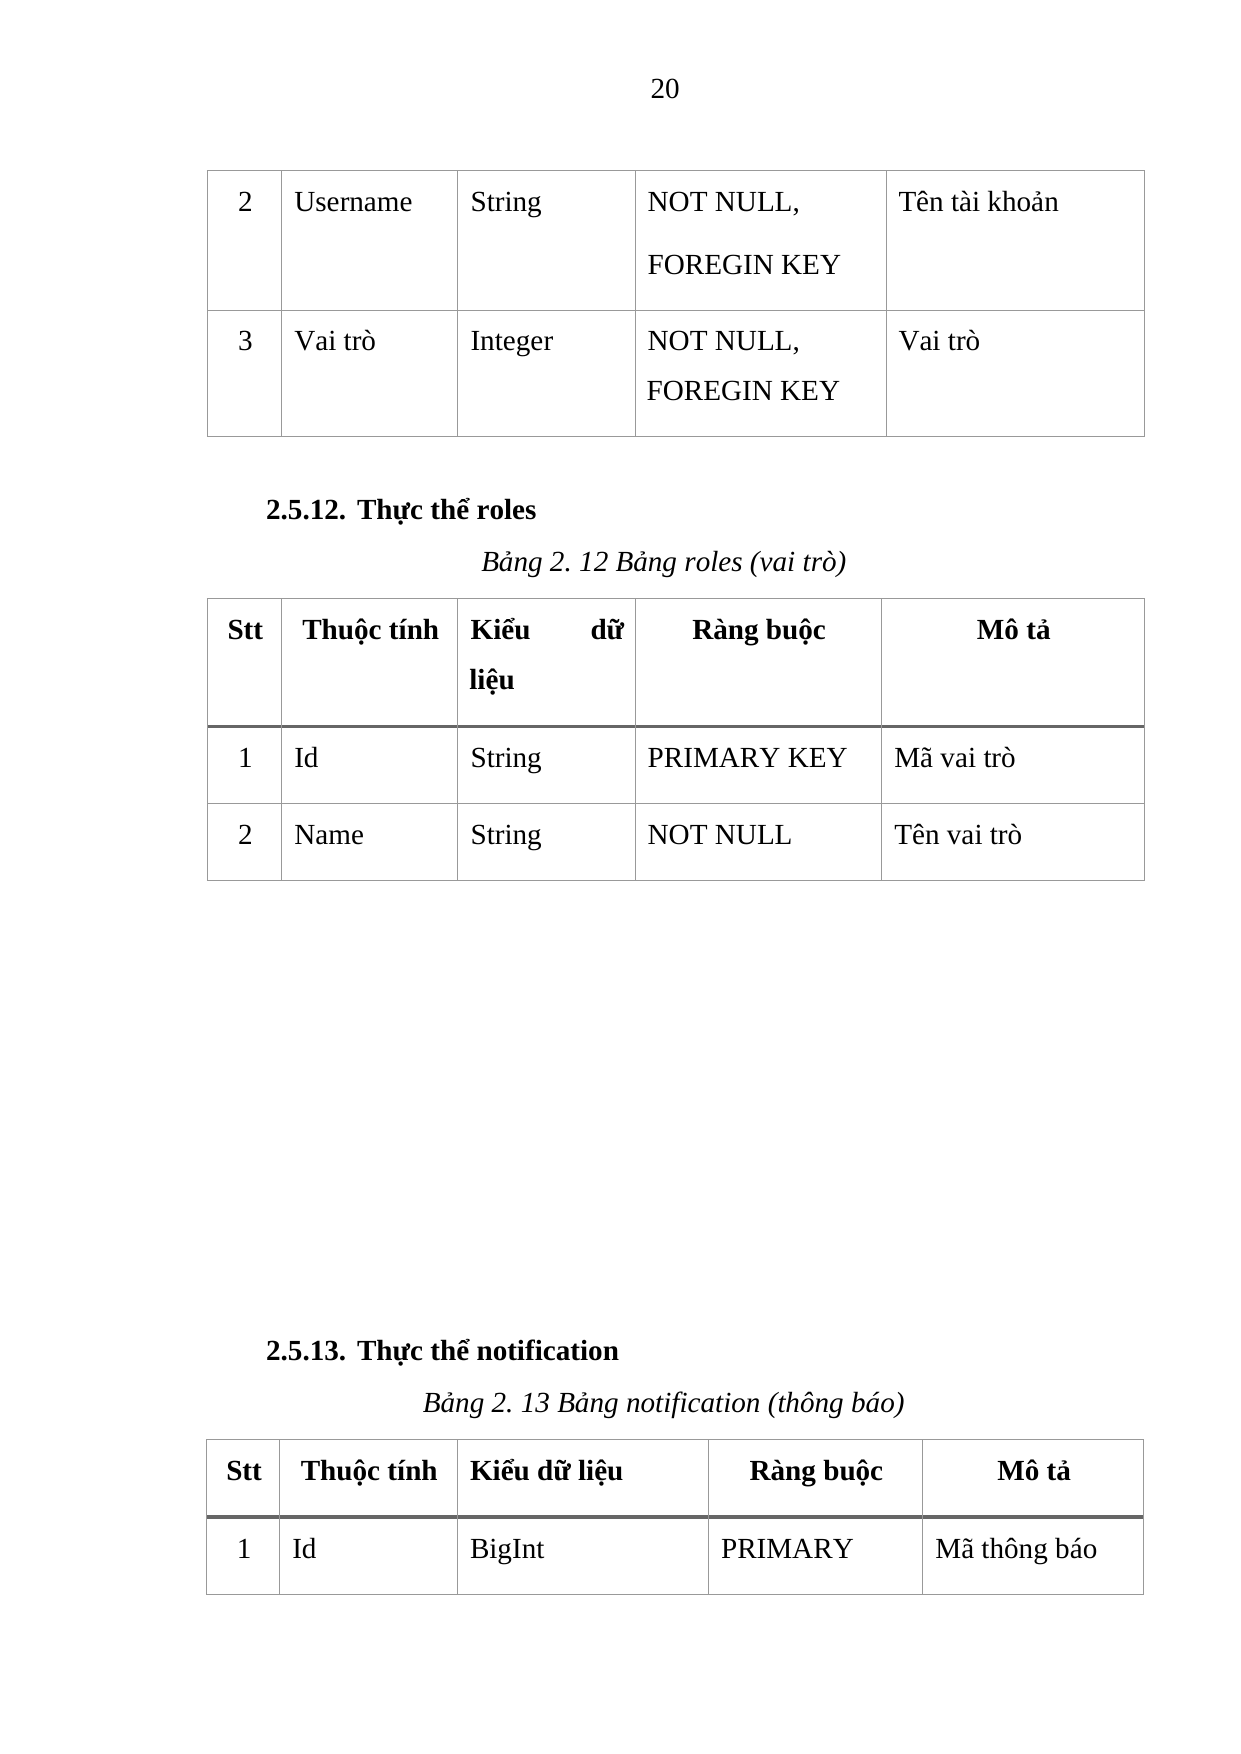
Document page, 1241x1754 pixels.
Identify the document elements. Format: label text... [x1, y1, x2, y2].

table_cell Vai trò [887, 311, 1144, 436]
text Bảng 2. 13 Bảng notification (thông báo) [207, 1385, 1122, 1418]
table_cell Name [282, 804, 457, 879]
table_header Mô tả [923, 1440, 1143, 1515]
table_cell Mã vai trò [882, 728, 1144, 803]
table_cell 2 [208, 171, 281, 309]
table_cell Tên vai trò [882, 804, 1144, 879]
subtitle Thực thể roles [236, 492, 1122, 526]
table_cell String [458, 804, 635, 879]
table_cell String [458, 728, 635, 803]
text Bảng 2. 12 Bảng roles (vai trò) [207, 544, 1122, 577]
table_cell Mã thông báo [923, 1519, 1143, 1594]
table_cell Id [282, 728, 457, 803]
table_header Kiểu dữ liệu [458, 599, 635, 725]
table_header Ràng buộc [709, 1440, 922, 1515]
table_cell Id [280, 1519, 457, 1594]
table_cell Integer [458, 311, 635, 436]
table_cell String [458, 171, 635, 309]
table_header Mô tả [882, 599, 1144, 725]
table_cell 3 [208, 311, 281, 436]
table_cell 1 [208, 728, 281, 803]
table_cell Vai trò [282, 311, 457, 436]
table_cell NOT NULL, FOREGIN KEY [636, 311, 886, 436]
table_cell Username [282, 171, 457, 309]
table_header Stt [207, 1440, 279, 1515]
table_cell 1 [207, 1519, 279, 1594]
subtitle Thực thể notification [236, 1333, 1122, 1366]
table_cell Tên tài khoản [887, 171, 1144, 309]
table_cell NOT NULL [636, 804, 881, 879]
table_cell BigInt [458, 1519, 708, 1594]
table_cell NOT NULL, FOREGIN KEY [636, 171, 886, 309]
table_header Kiểu dữ liệu [458, 1440, 708, 1515]
table_cell 2 [208, 804, 281, 879]
table_header Stt [208, 599, 281, 725]
table_header Thuộc tính [280, 1440, 457, 1515]
table_header Thuộc tính [282, 599, 457, 725]
table_cell PRIMARY KEY [636, 728, 881, 803]
table_header Ràng buộc [636, 599, 881, 725]
table_cell PRIMARY KEY [709, 1519, 922, 1594]
